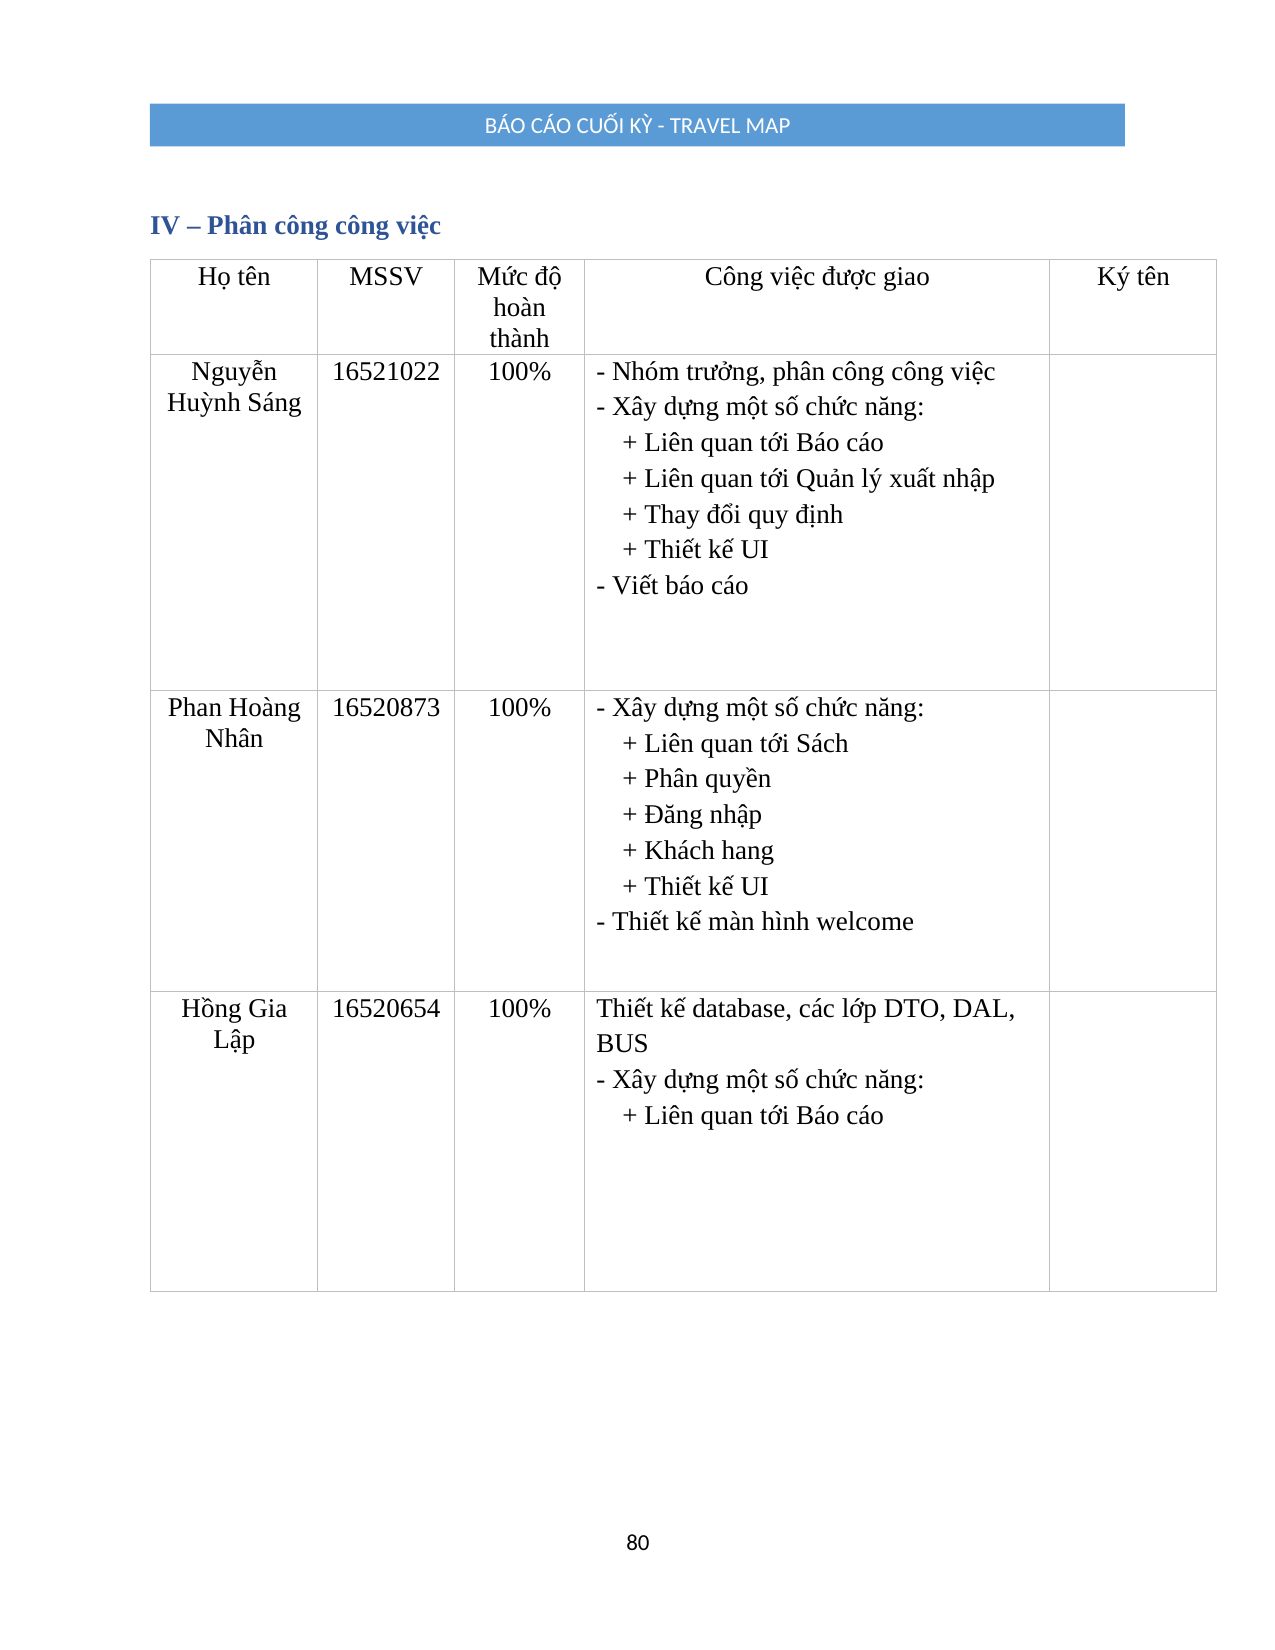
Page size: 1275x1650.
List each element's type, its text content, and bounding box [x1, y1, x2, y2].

table_header Ký tên [1050, 260, 1216, 354]
table_header Mức độ hoàn thành [455, 260, 584, 354]
table_header MSSV [318, 260, 454, 354]
text IV – Phân công công việc [150, 209, 1125, 240]
table_cell [1050, 691, 1216, 991]
table_cell Hồng Gia Lập [151, 992, 317, 1291]
table_header Họ tên [151, 260, 317, 354]
table_cell Nguyễn Huỳnh Sáng [151, 355, 317, 690]
table_cell 100% [455, 992, 584, 1291]
table_cell [1050, 355, 1216, 690]
table_cell - Xây dựng một số chức năng: + Liên quan tới Sách + Phân quyền + Đăng nhập + Khách hang + Thiết kế UI - Thiết kế màn hình welcome [585, 691, 1049, 991]
table_cell 16520654 [318, 992, 454, 1291]
table_cell [1050, 992, 1216, 1291]
table_cell Thiết kế database, các lớp DTO, DAL, BUS - Xây dựng một số chức năng: + Liên quan tới Báo cáo [585, 992, 1049, 1291]
table_cell 16521022 [318, 355, 454, 690]
table_cell - Nhóm trưởng, phân công công việc - Xây dựng một số chức năng: + Liên quan tới Báo cáo + Liên quan tới Quản lý xuất nhập + Thay đổi quy định + Thiết kế UI - Viết báo cáo [585, 355, 1049, 690]
table_cell 16520873 [318, 691, 454, 991]
table_cell 100% [455, 355, 584, 690]
table_cell Phan Hoàng Nhân [151, 691, 317, 991]
table_header Công việc được giao [585, 260, 1049, 354]
table_cell 100% [455, 691, 584, 991]
